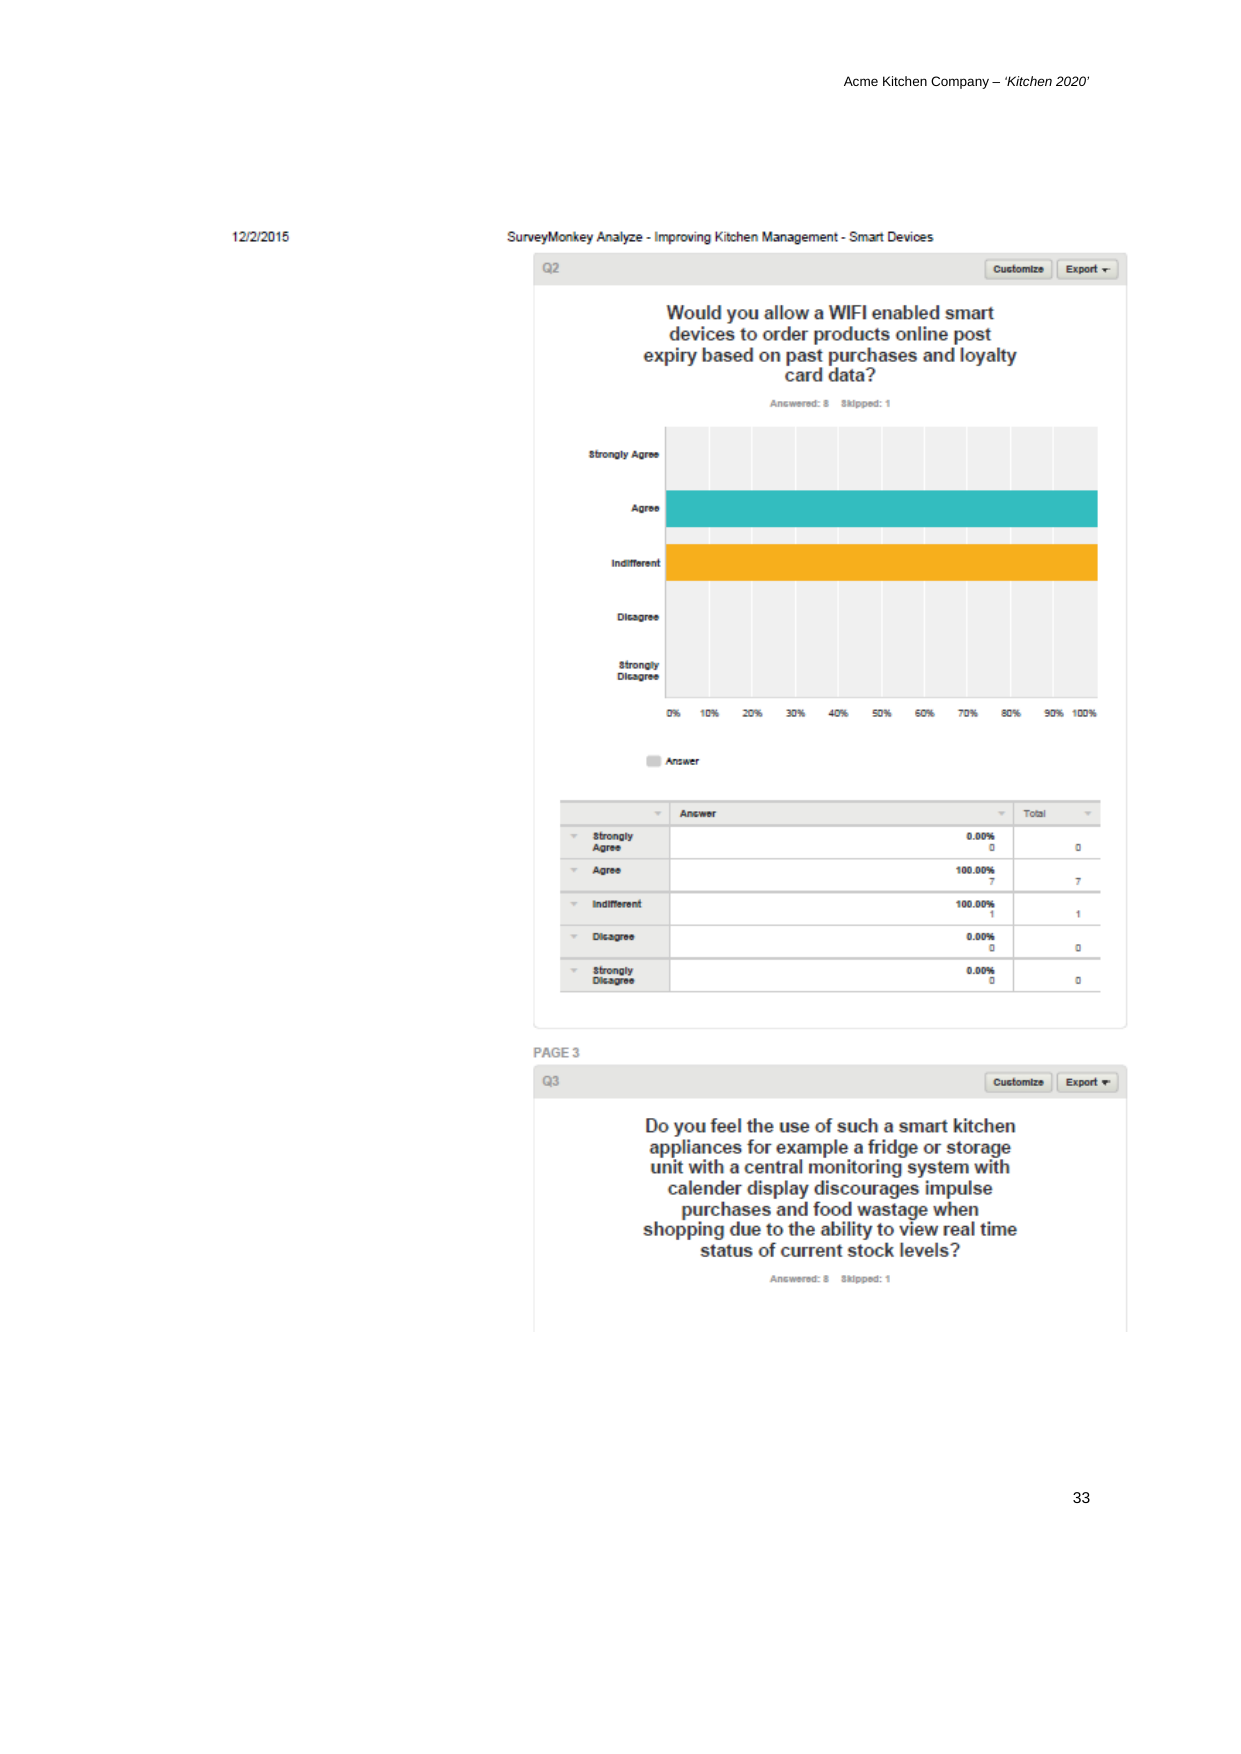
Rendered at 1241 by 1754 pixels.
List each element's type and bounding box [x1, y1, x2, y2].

picture [194, 212, 1170, 1332]
